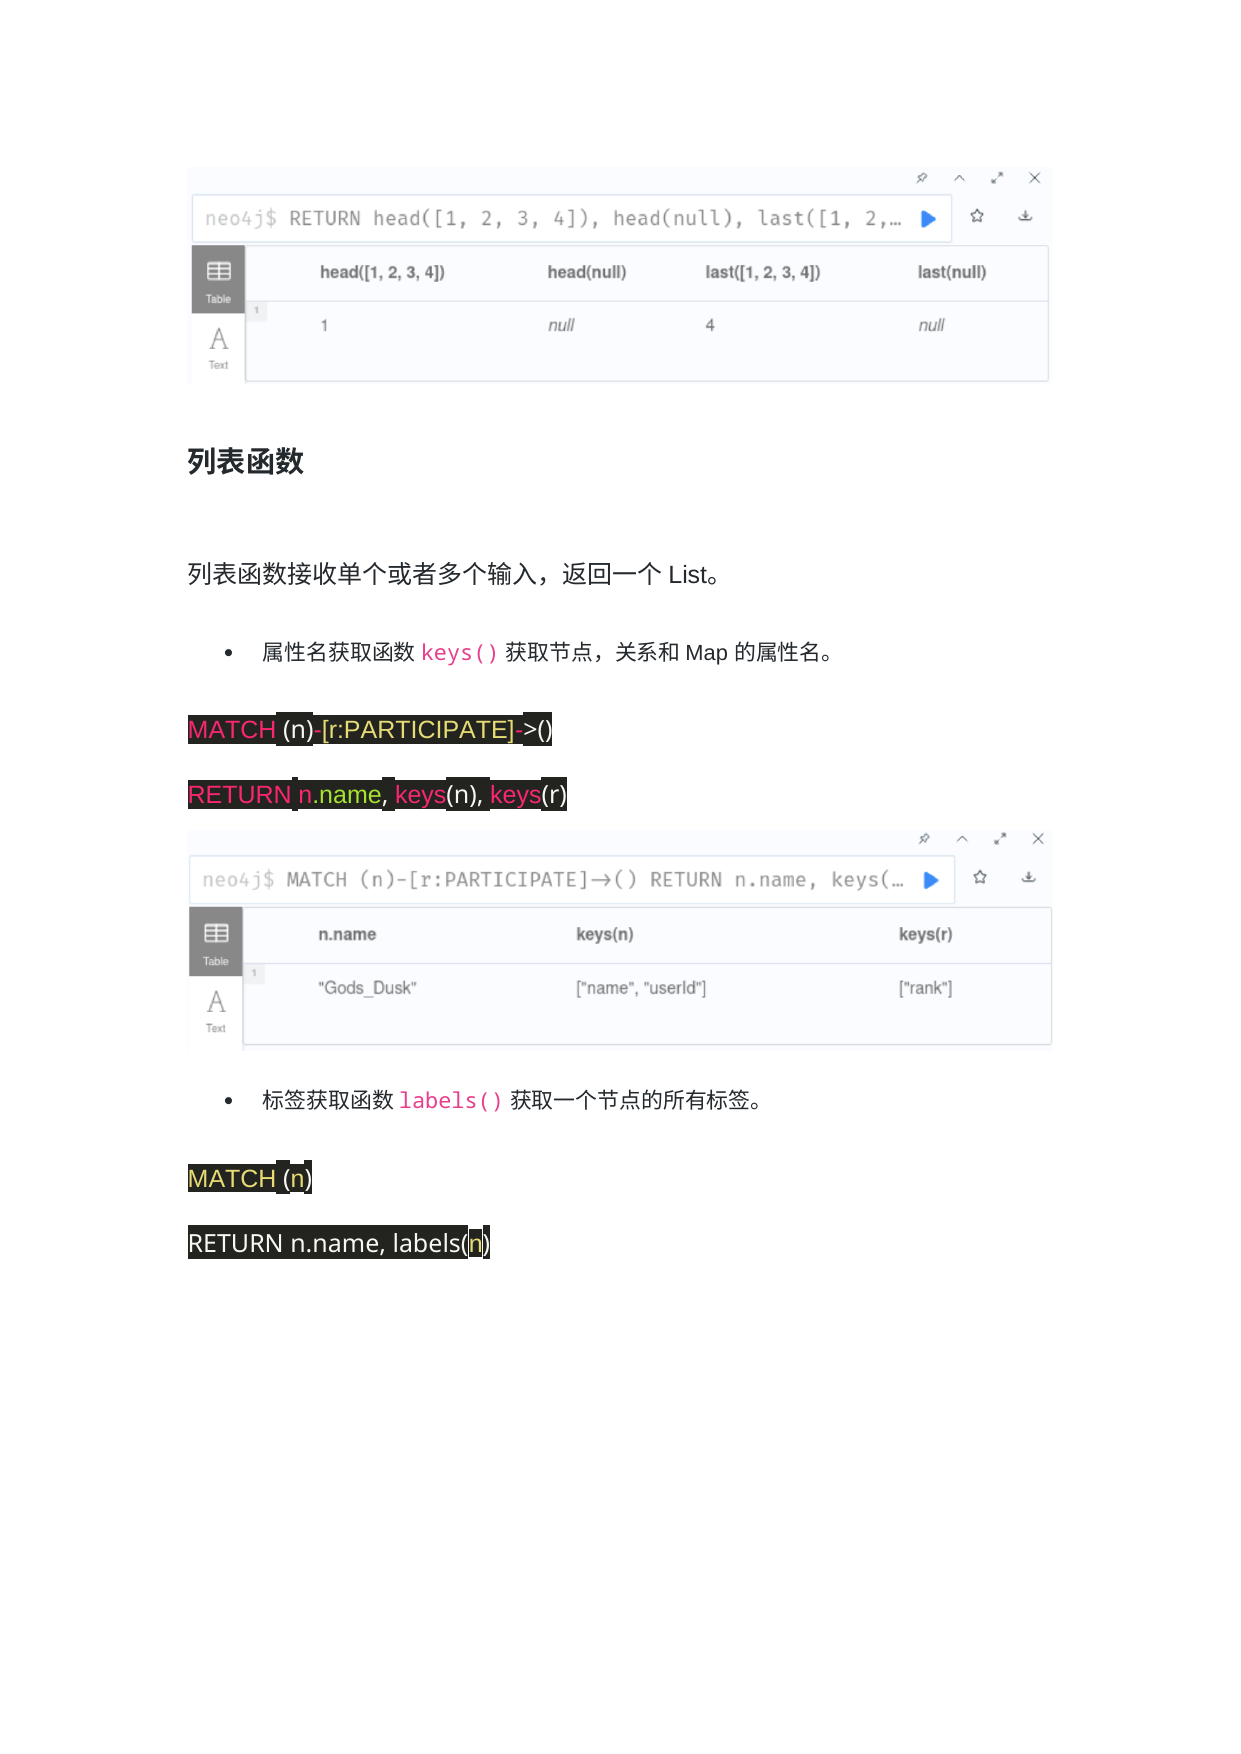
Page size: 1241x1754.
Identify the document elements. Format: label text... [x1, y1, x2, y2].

text RETURN n.name, labels(n) [187, 1210, 1053, 1275]
list 属性名获取函数 keys() 获取节点，关系和 Map 的属性名。 [225, 635, 1053, 667]
list 标签获取函数 labels() 获取一个节点的所有标签。 [225, 1083, 1053, 1116]
picture [187, 830, 1053, 1051]
text 列表函数接收单个或者多个输入，返回一个 List。 [187, 541, 1053, 606]
picture [187, 167, 1053, 384]
text MATCH (n)-[r:PARTICIPATE]->() [187, 696, 1053, 761]
text RETURN n.name, keys(n), keys(r) [187, 761, 1053, 826]
text MATCH (n) [187, 1145, 1053, 1210]
subtitle 列表函数 [187, 427, 1053, 492]
